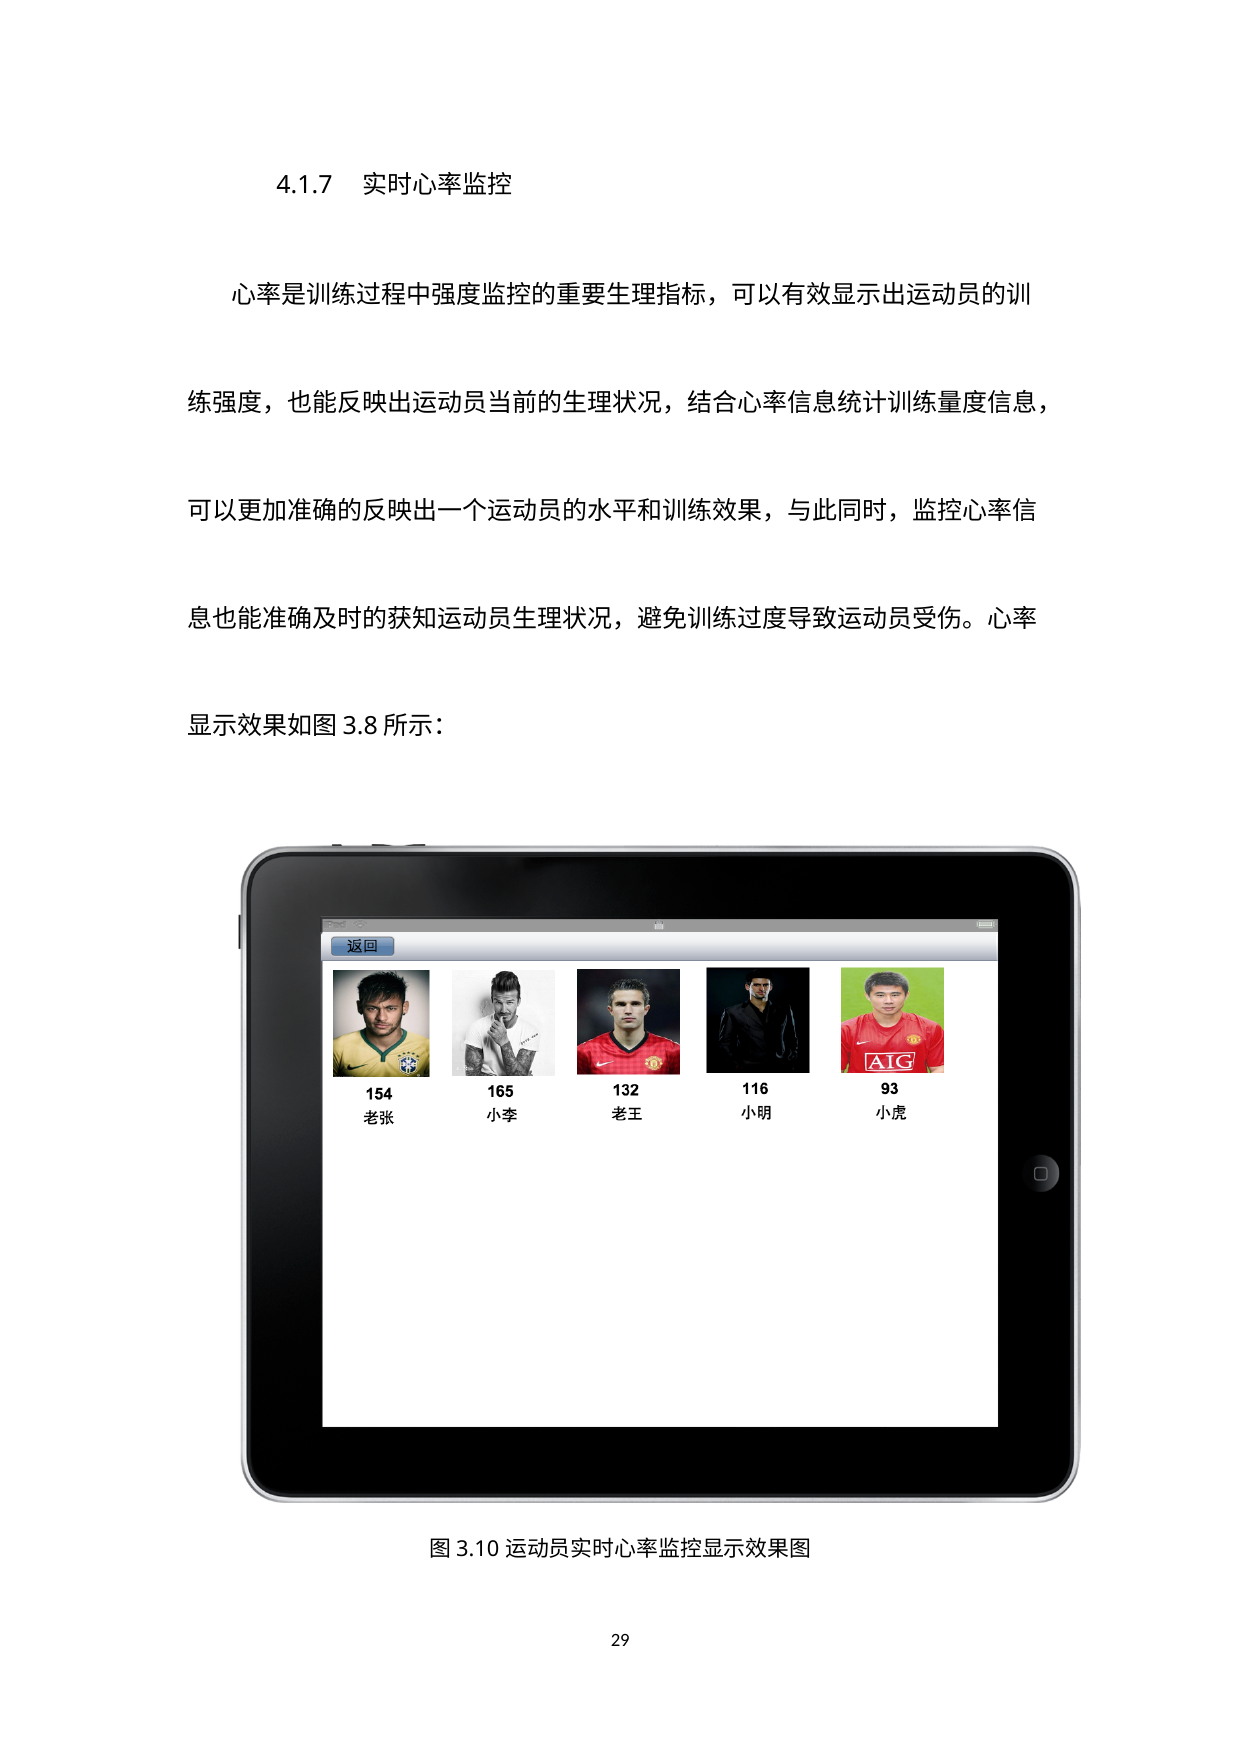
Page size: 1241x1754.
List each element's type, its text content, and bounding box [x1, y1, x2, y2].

subtitle 实时心率监控 [276, 150, 1053, 215]
text 心率是训练过程中强度监控的重要生理指标，可以有效显示出运动员的训练强度，也能反映出运动员当前的生理状况，结合心率信息统计训练量度信息，可以更加准确的反映出一个运动员的水平和训练效果，与此同时，监控心率信息也能准确及时的获知运动员生理状况，避免训练过度导致运动员受伤。心率显示效果如图3.8所示： [187, 260, 1053, 756]
picture [231, 835, 1093, 1514]
